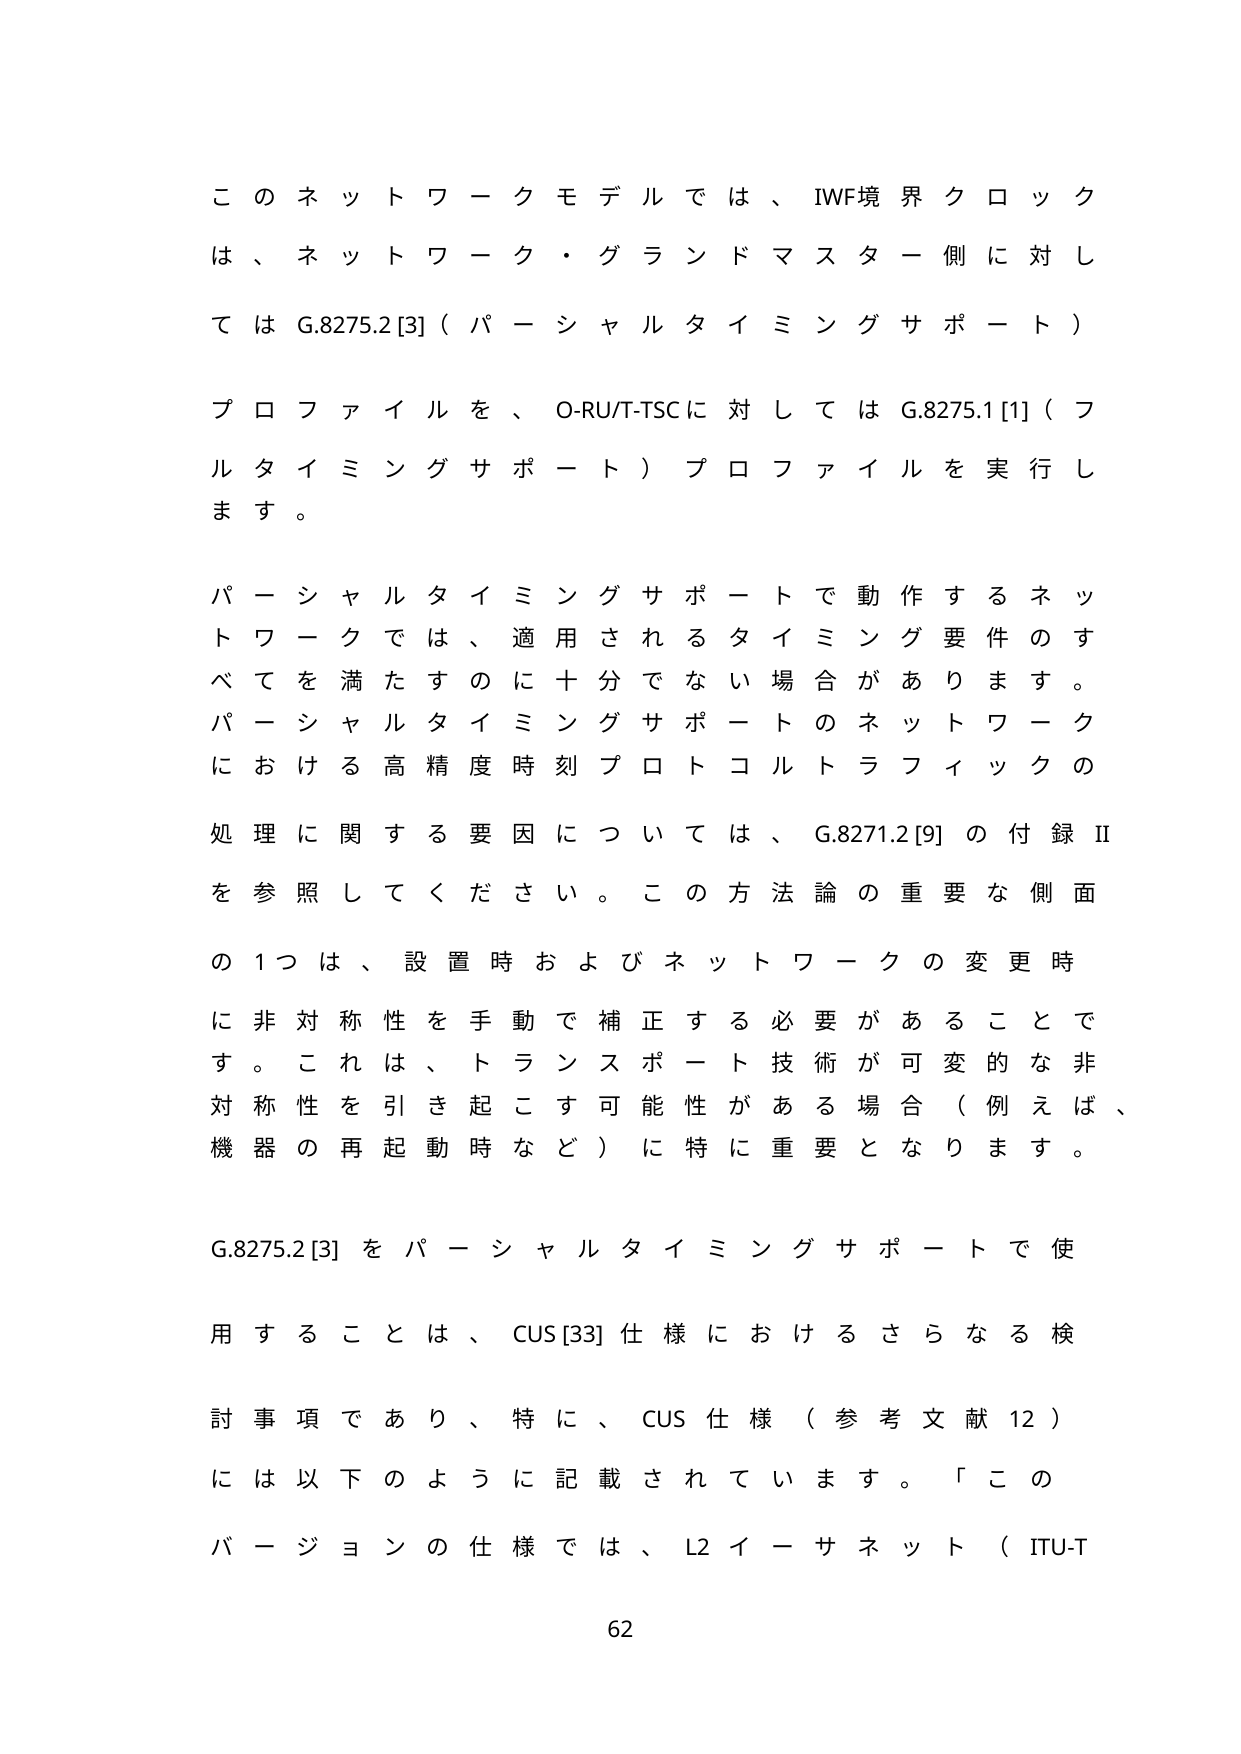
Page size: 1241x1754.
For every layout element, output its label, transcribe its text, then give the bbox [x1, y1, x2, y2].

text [192, 1215, 1116, 1579]
text パーシャルタイミングサポートで動作するネットワークでは、適用されるタイミング要件のすべてを満たすのに十分でない場合があります。パーシャルタイミングサポートのネットワークにおける高精度時刻プロトコルトラフィックの処理に関する要因については、G.8271.2 [9] の付録IIを参照してください。この方法論の重要な側面の1つは、設置時およびネットワークの変更時に非対称性を手動で補正する必要があることです。これは、トランスポート技術が可変的な非対称性を引き起こす可能性がある場合（例えば、機器の再起動時など）に特に重要となります。 [192, 578, 1116, 1163]
text このネットワークモデルでは、IWF境界クロックは、ネットワーク・グランドマスター側に対してはG.8275.2 [3]（パーシャルタイミングサポート）プロファイルを、O-RU/T-TSCに対してはG.8275.1 [1]（フルタイミングサポート）プロファイルを実行します。 [192, 162, 1116, 526]
